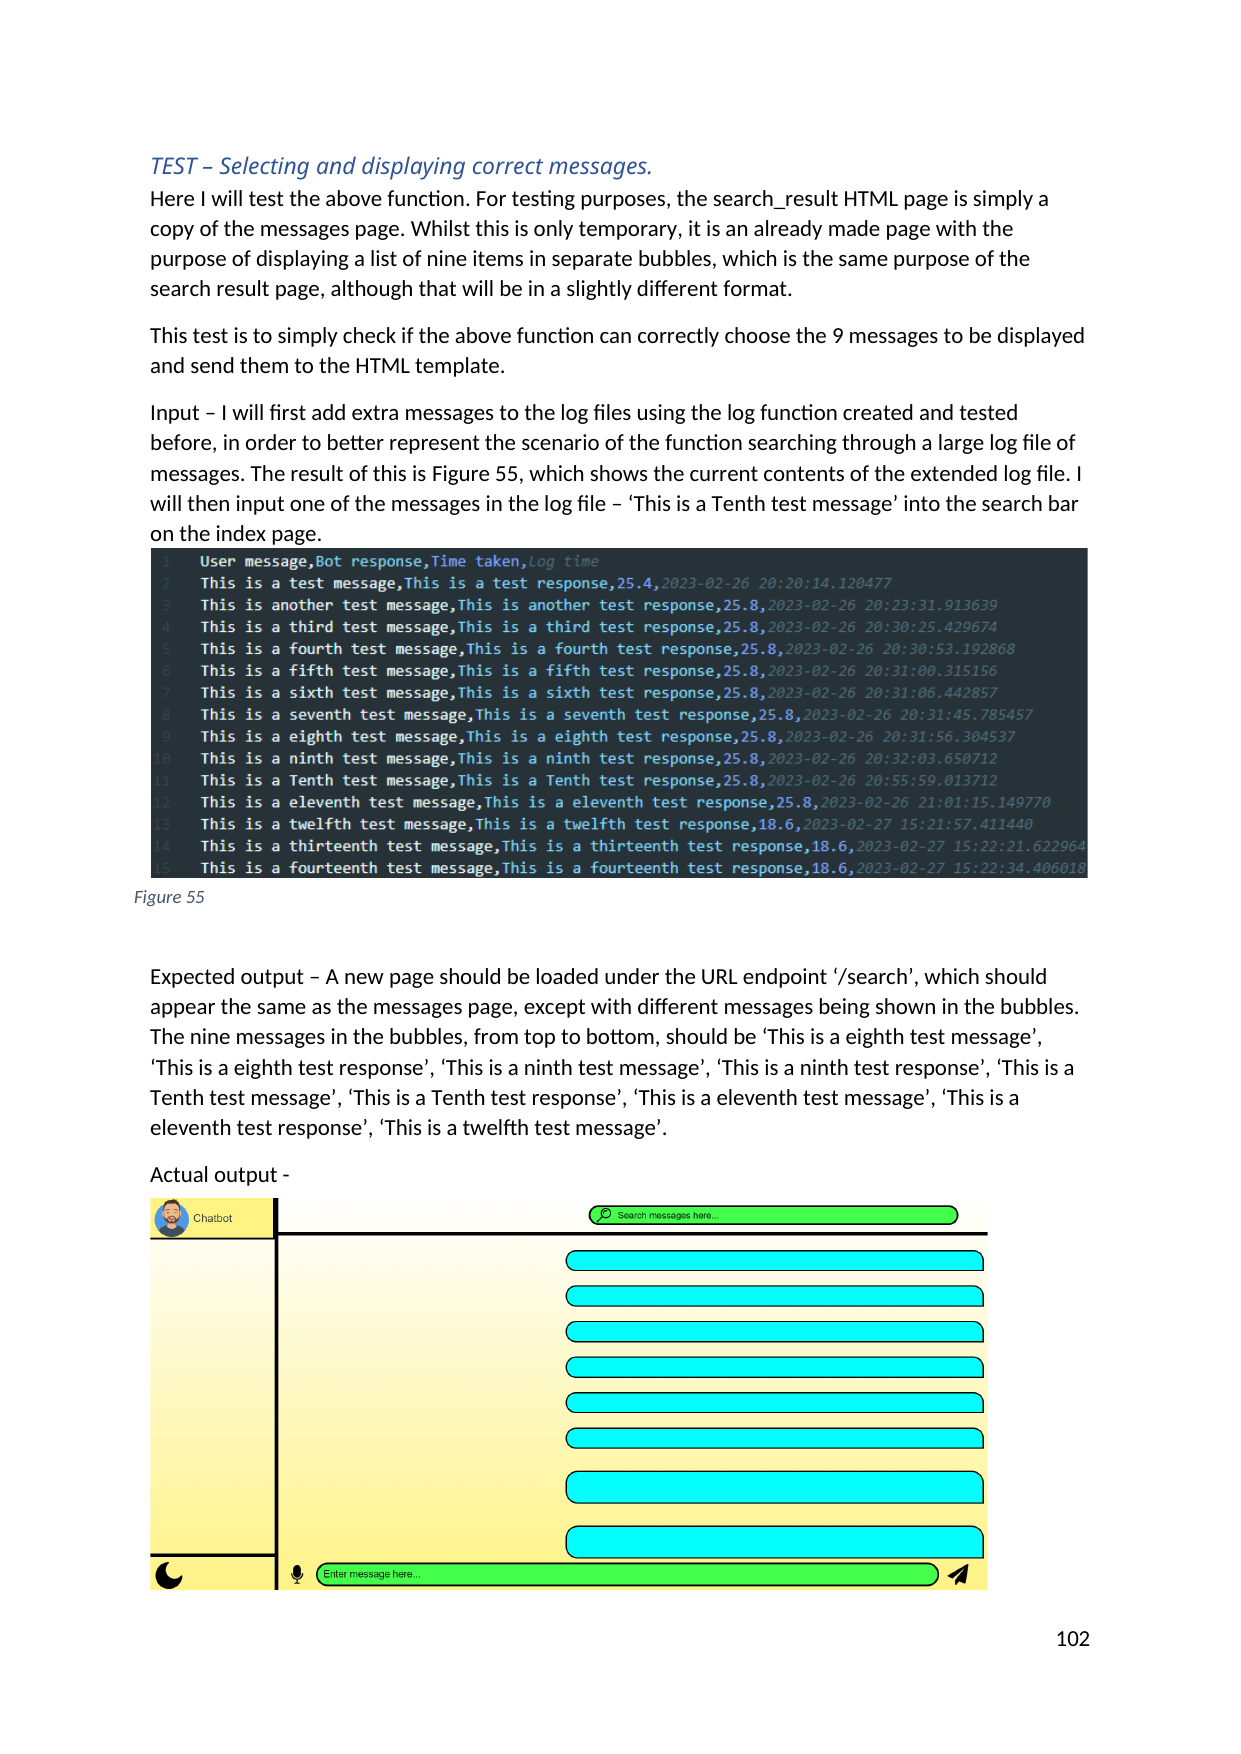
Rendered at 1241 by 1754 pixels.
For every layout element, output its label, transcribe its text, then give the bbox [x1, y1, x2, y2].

subtitle TEST – Selecting and displaying correct messages. [150, 197, 1090, 228]
picture [150, 595, 1087, 924]
text Input – I will first add extra messages to the log files using the log function created and tested before, in order to better represent the scenario of the function searching through a large log file of messages. The result of this is Figure 53, which shows the current contents of the extended log file. I will then input one of the messages in the log file – ‘This is a Tenth test message’ into the search bar on the index page. [150, 445, 1090, 594]
text This test is to simply check if the above function can correctly choose the 9 messages to be displayed and send them to the HTML template. [150, 368, 1090, 426]
picture [150, 1226, 987, 1617]
text Actual output - [150, 1188, 1090, 1216]
text Here I will test the above function. For testing purposes, the search_result HTML page is simply a copy of the messages page. Whilst this is only temporary, it is an already made page with the purpose of displaying a list of nine items in separate bubbles, which is the same purpose of the search result page, although that will be in a slightly different format. [150, 231, 1090, 349]
